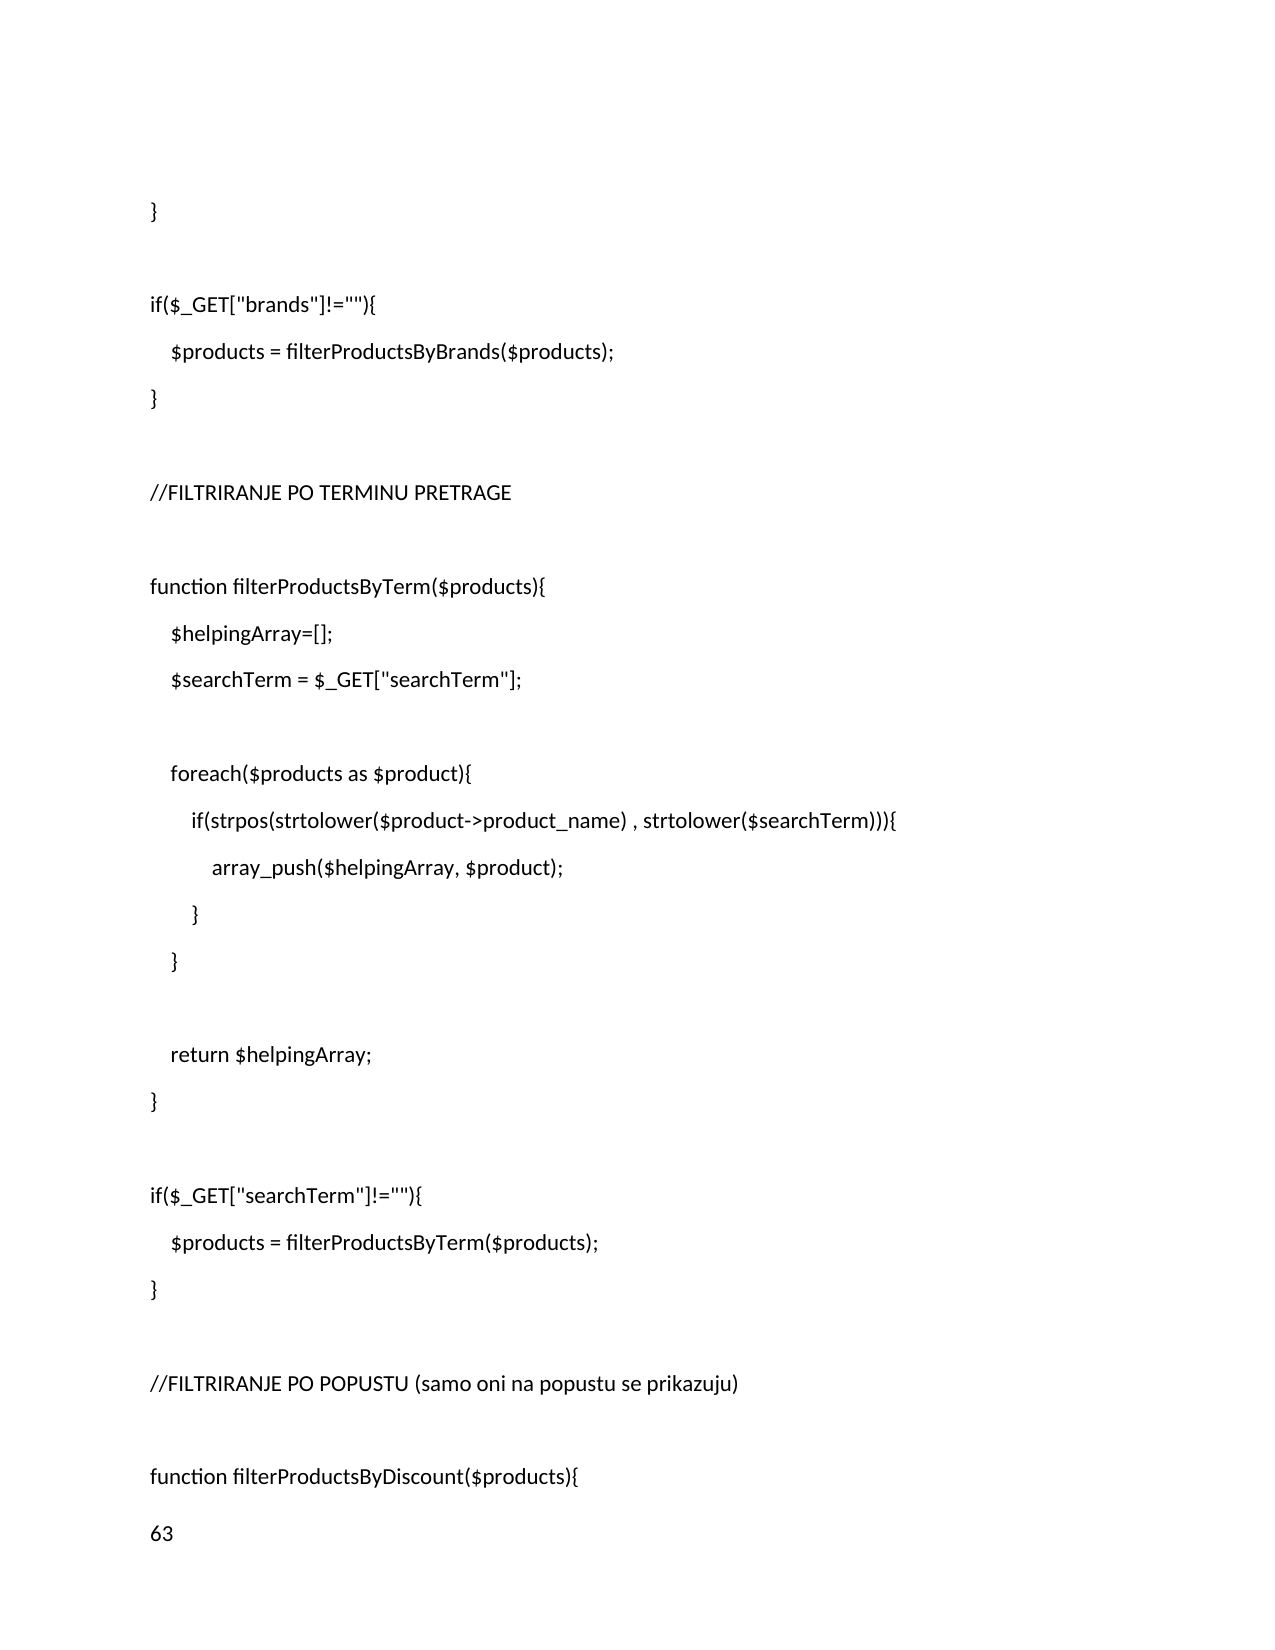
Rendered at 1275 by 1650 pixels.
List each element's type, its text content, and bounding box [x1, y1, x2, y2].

text return $helpingArray; [150, 1041, 1125, 1069]
text foreach($products as $product){ [150, 759, 1125, 787]
text } [150, 384, 1125, 412]
text } [150, 947, 1125, 975]
text if(strpos(strtolower($product->product_name) , strtolower($searchTerm))){ [150, 806, 1125, 834]
text $searchTerm = $_GET["searchTerm"]; [150, 666, 1125, 694]
text if($_GET["brands"]!=""){ [150, 291, 1125, 319]
text function filterProductsByTerm($products){ [150, 572, 1125, 600]
text //FILTRIRANJE PO TERMINU PRETRAGE [150, 478, 1125, 506]
text $products = filterProductsByTerm($products); [150, 1228, 1125, 1256]
text } [150, 900, 1125, 928]
text $products = filterProductsByBrands($products); [150, 337, 1125, 366]
text } [150, 1275, 1125, 1303]
text $helpingArray=[]; [150, 619, 1125, 647]
text function filterProductsByDiscount($products){ [150, 1462, 1125, 1491]
text //FILTRIRANJE PO POPUSTU (samo oni na popustu se prikazuju) [150, 1369, 1125, 1397]
text } [150, 197, 1125, 225]
text array_push($helpingArray, $product); [150, 853, 1125, 881]
text } [150, 1087, 1125, 1116]
text if($_GET["searchTerm"]!=""){ [150, 1181, 1125, 1209]
